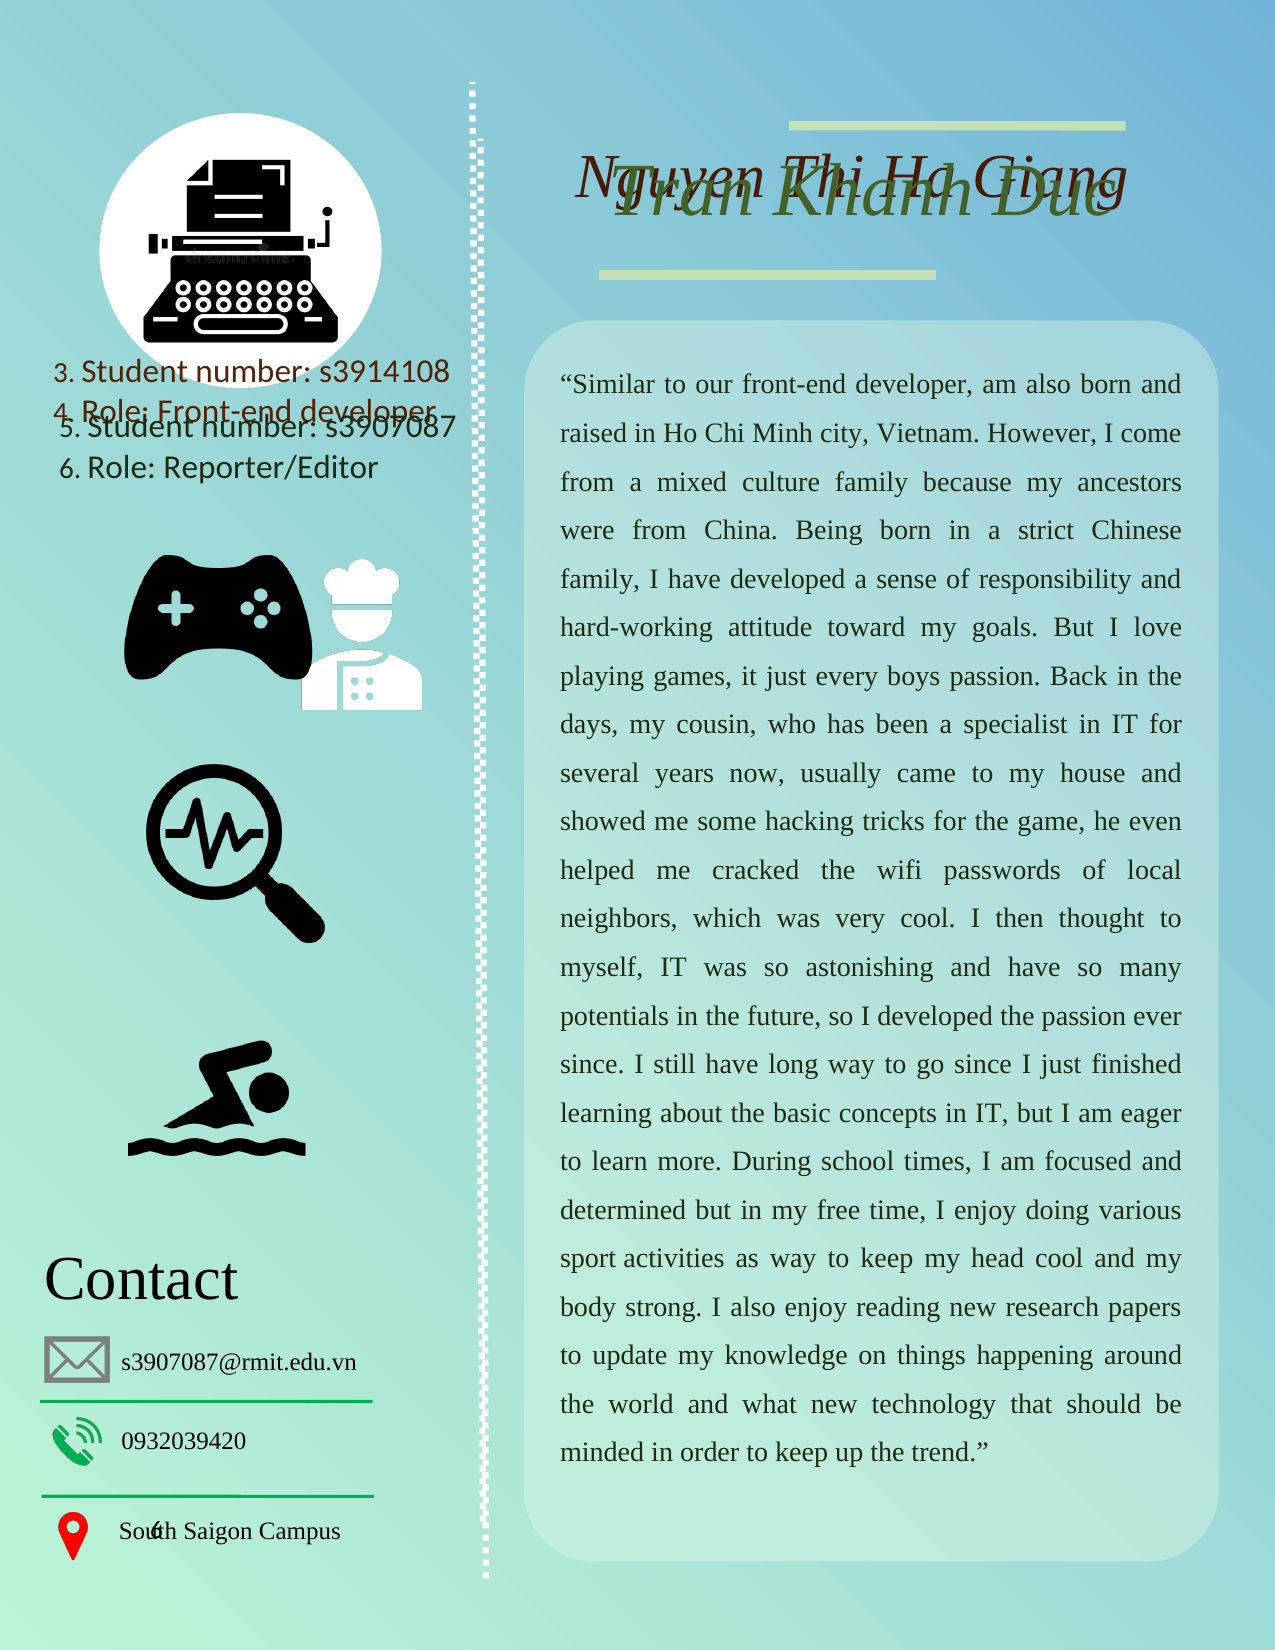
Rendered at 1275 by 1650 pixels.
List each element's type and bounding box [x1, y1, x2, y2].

picture [39, 1502, 107, 1570]
picture [38, 1320, 116, 1399]
picture [99, 113, 382, 389]
picture [128, 745, 345, 962]
picture [110, 991, 323, 1205]
picture [111, 510, 452, 736]
picture [41, 1407, 112, 1477]
